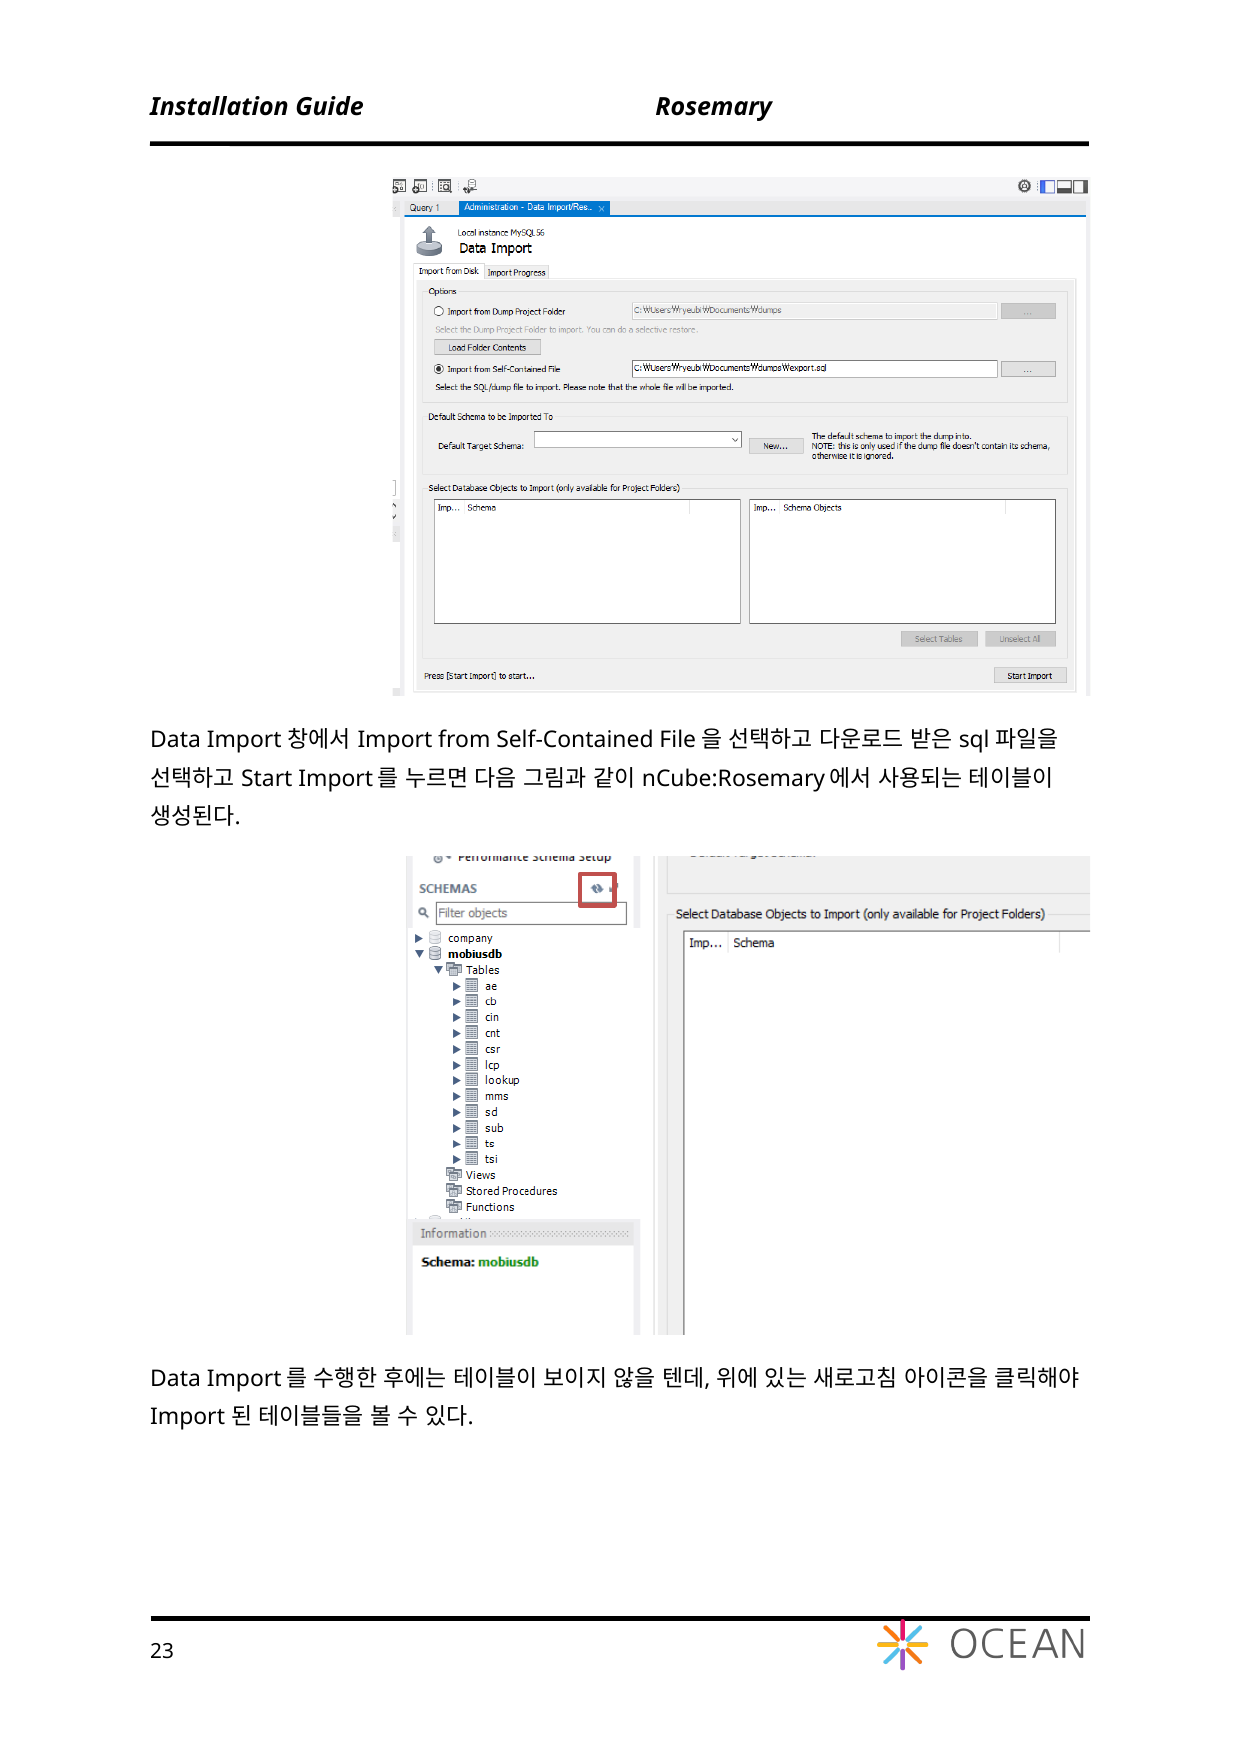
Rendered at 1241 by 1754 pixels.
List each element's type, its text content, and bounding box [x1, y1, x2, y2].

picture [392, 177, 1091, 696]
text Data Import를 수행한 후에는 테이블이 보이지 않을 텐데, 위에 있는 새로고침 아이콘을 클릭해야 Import 된 테이블들을 볼 수 있다. [150, 1360, 1090, 1431]
text Data Import 창에서 Import from Self-Contained File을 선택하고 다운로드 받은 sql 파일을 선택하고 Start Import를 누르면 다음 그림과 같이 nCube:Rosemary에서 사용되는 테이블이 생성된다. [150, 721, 1090, 831]
picture [406, 856, 1091, 1335]
picture [873, 1612, 1092, 1678]
